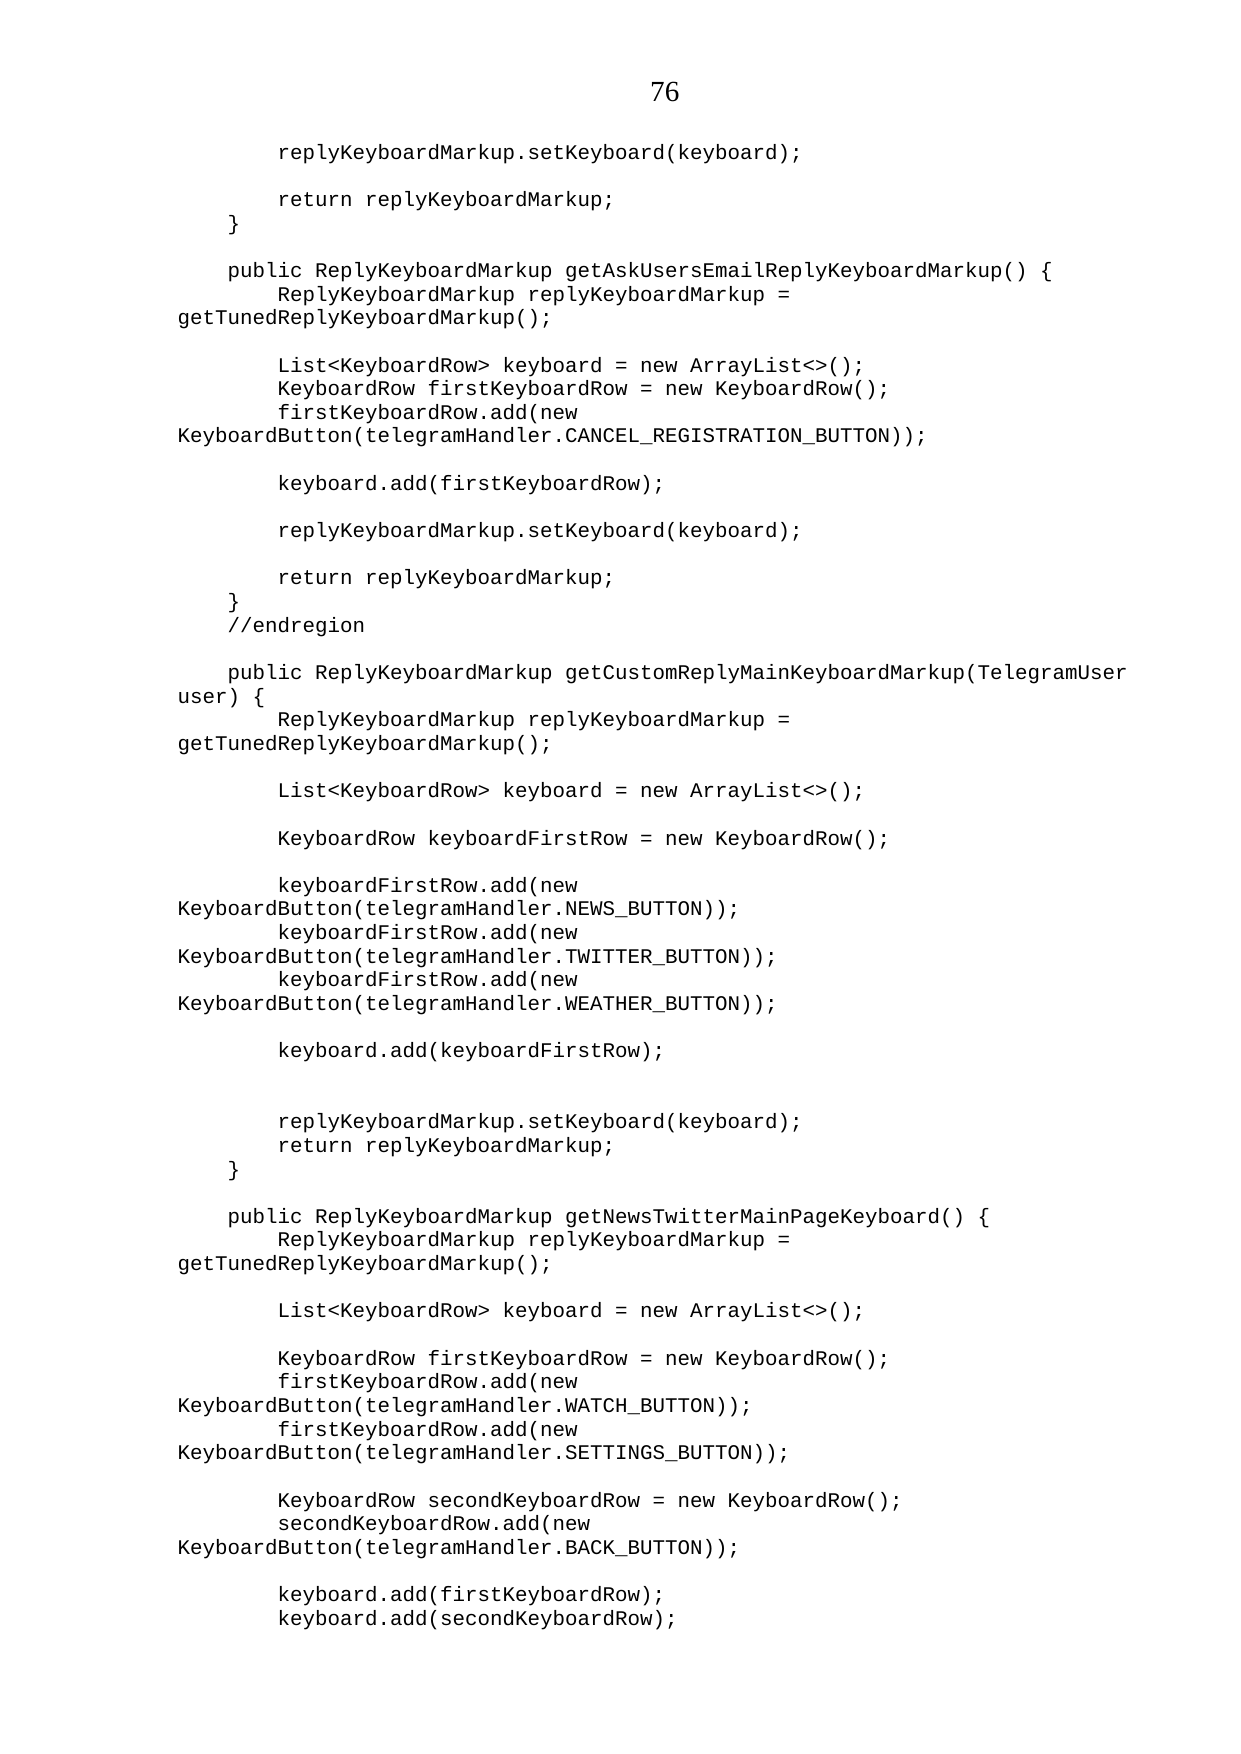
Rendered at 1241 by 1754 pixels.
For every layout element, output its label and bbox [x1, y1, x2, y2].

text [177, 118, 1152, 1631]
